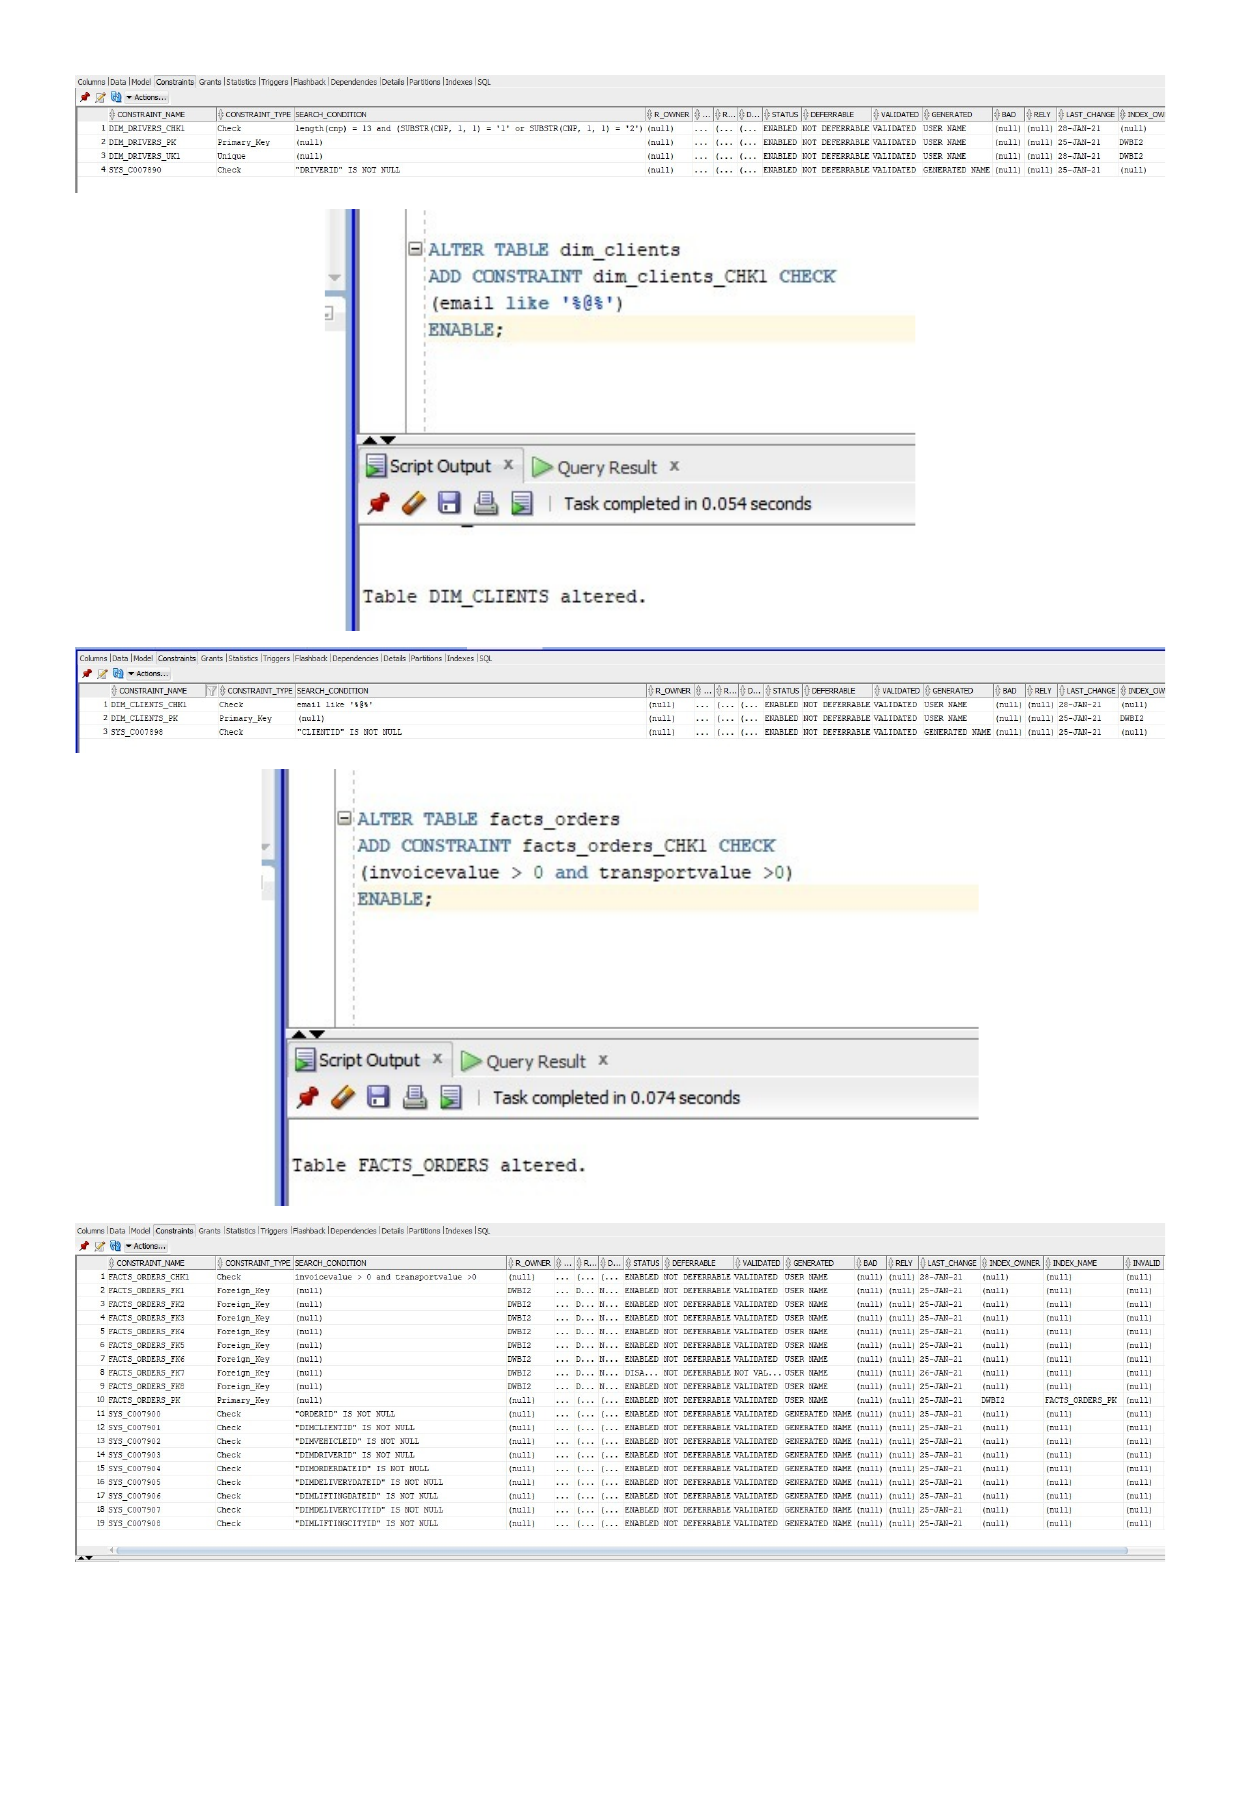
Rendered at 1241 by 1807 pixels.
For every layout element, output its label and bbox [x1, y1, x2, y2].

picture [75, 75, 1166, 193]
picture [324, 209, 916, 631]
picture [75, 647, 1166, 753]
picture [75, 1223, 1166, 1562]
picture [261, 769, 979, 1206]
